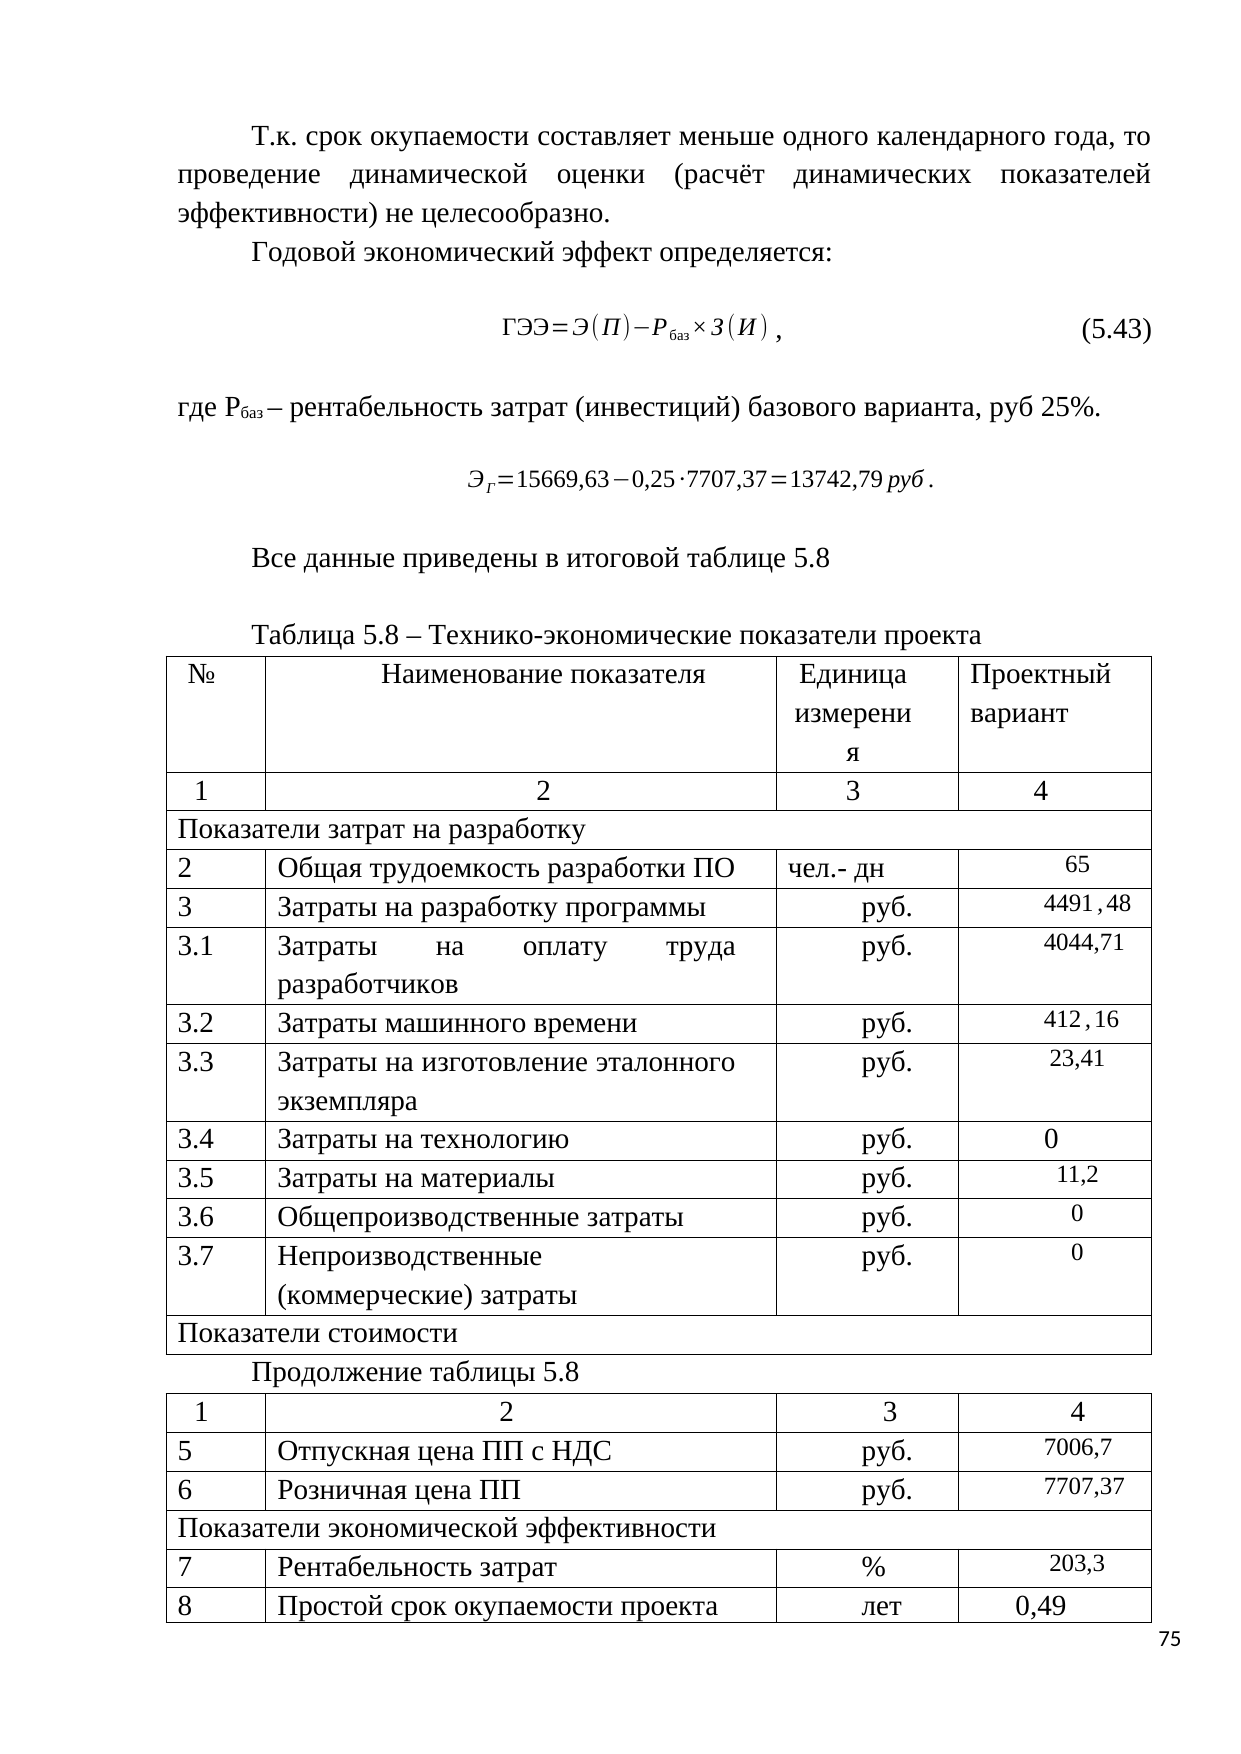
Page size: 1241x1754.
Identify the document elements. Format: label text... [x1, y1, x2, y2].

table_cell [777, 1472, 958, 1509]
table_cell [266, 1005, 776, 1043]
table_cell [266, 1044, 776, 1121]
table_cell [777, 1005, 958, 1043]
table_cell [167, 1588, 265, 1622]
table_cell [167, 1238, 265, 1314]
text Таблица 5.8 – Технико-экономические показатели проекта [177, 617, 1152, 651]
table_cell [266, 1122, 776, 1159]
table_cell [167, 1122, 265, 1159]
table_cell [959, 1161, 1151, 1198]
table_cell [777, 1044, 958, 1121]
text Годовой экономический эффект определяется: [177, 234, 1152, 267]
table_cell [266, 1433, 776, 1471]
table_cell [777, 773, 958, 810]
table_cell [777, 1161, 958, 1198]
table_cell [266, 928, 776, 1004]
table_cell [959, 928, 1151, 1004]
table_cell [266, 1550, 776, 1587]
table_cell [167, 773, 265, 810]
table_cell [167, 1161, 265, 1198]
text Все данные приведены в итоговой таблице 5.8 [177, 540, 1152, 573]
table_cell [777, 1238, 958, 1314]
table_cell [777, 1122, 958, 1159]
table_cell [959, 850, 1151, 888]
text Т.к. срок окупаемости составляет меньше одного календарного года, то проведение динамической оценки (расчёт динамических показателей эффективности) не целесообразно. [177, 118, 1152, 229]
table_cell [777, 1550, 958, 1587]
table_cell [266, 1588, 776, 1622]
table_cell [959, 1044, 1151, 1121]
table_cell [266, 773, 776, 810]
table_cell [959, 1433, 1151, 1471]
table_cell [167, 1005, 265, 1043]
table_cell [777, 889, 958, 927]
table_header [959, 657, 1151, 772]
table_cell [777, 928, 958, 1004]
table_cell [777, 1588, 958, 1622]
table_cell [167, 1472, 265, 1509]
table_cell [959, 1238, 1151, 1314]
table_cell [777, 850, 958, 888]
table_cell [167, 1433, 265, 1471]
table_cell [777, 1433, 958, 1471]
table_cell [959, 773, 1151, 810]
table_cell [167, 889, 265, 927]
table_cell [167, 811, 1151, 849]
text где Рбаз – рентабельность затрат (инвестиций) базового варианта, руб 25%. [177, 389, 1152, 422]
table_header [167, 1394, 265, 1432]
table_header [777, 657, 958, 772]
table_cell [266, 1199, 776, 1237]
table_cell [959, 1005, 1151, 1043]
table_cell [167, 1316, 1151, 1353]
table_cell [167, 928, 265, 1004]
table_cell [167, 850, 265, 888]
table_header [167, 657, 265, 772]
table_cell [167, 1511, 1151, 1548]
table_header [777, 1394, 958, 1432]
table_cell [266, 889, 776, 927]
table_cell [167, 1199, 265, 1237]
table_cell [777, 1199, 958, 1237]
text , (5.43) [177, 311, 1152, 345]
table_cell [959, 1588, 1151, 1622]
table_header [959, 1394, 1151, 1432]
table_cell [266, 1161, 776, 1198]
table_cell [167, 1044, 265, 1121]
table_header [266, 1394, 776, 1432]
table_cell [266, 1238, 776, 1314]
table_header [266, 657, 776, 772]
text Продолжение таблицы 5.8 [177, 1355, 1152, 1388]
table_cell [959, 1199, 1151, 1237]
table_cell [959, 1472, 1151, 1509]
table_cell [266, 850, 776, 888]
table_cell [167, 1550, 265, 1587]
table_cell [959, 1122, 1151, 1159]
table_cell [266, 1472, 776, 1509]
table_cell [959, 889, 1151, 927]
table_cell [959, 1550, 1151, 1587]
